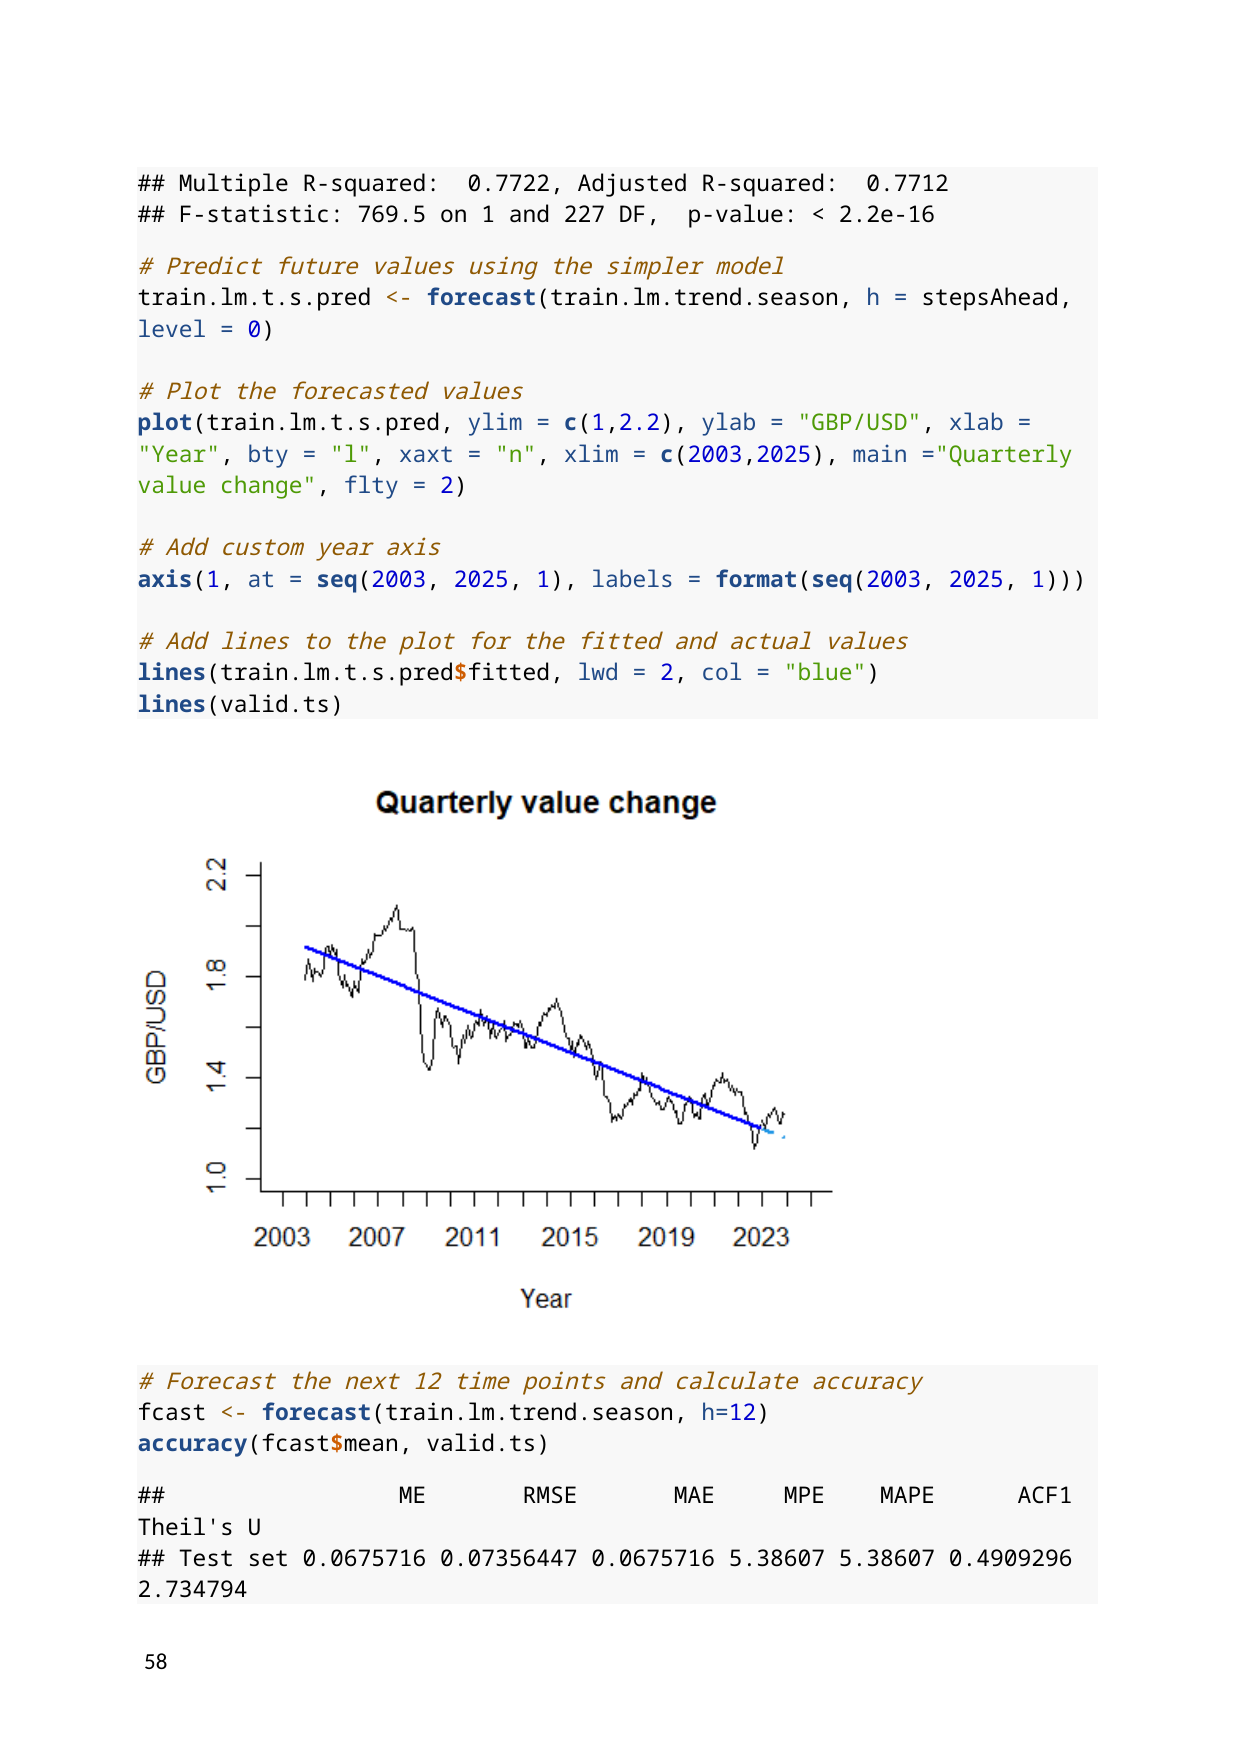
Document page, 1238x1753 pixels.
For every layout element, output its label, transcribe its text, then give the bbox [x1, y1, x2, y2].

text ## ME RMSE MAE MPE MAPE ACF1 Theil's U ## Test set 0.0675716 0.07356447 0.0675716 5.38607 5.38607 0.4909296 2.734794 [247, 1479, 1098, 1604]
picture [137, 739, 896, 1346]
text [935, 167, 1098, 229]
text # Predict future values using the simpler model train.lm.t.s.pred <- forecast(train.lm.trend.season, h = stepsAhead, level = 0) # Plot the forecasted values plot(train.lm.t.s.pred, ylim = c(1,2.2), ylab = "GBP/USD", xlab = "Year", bty = "l", xaxt = "n", xlim = c(2003,2025), main ="Quarterly value change", flty = 2) # Add custom year axis axis(1, at = seq(2003, 2025, 1), labels = format(seq(2003, 2025, 1))) # Add lines to the plot for the fitted and actual values lines(train.lm.t.s.pred$fitted, lwd = 2, col = "blue") lines(valid.ts) [137, 250, 1098, 719]
text # Forecast the next 12 time points and calculate accuracy fcast <- forecast(train.lm.trend.season, h=12) accuracy(fcast$mean, valid.ts) [550, 1365, 1098, 1458]
